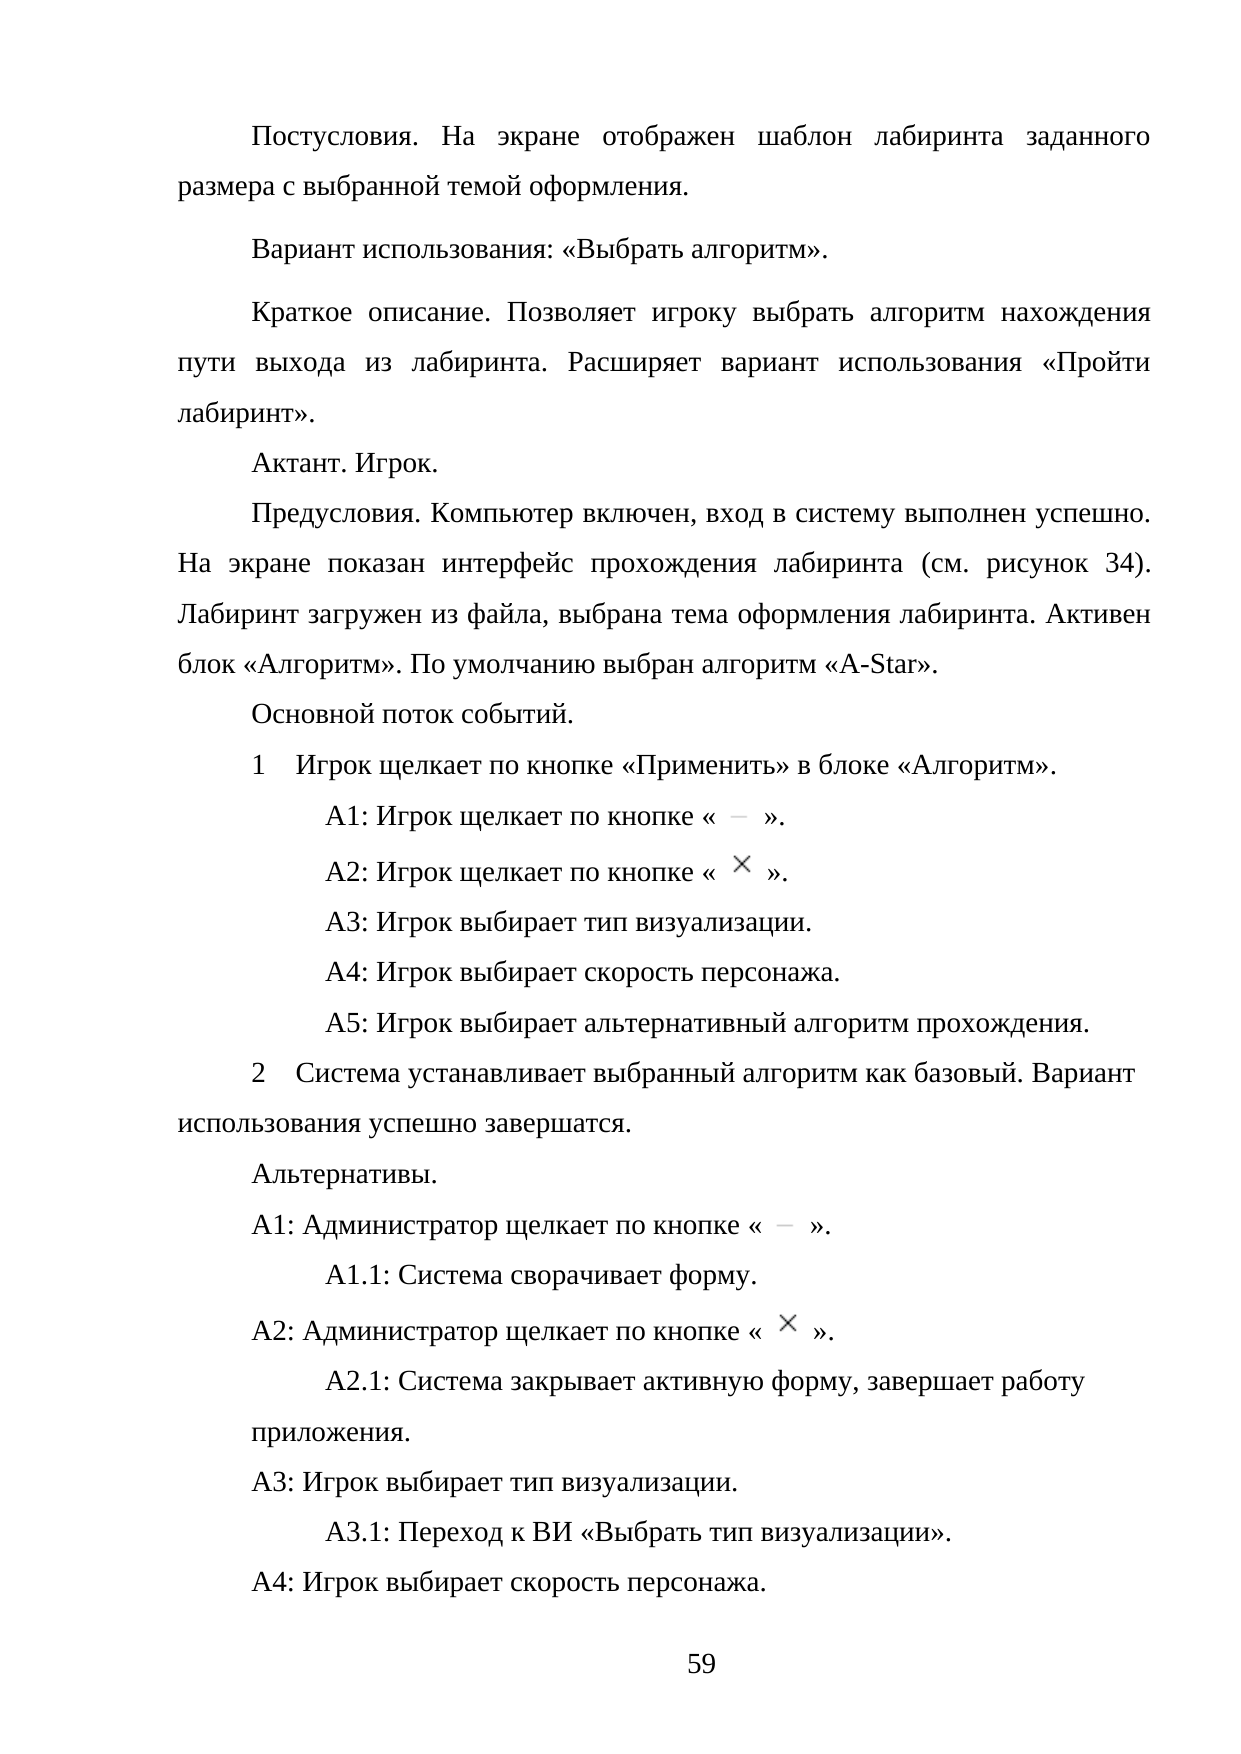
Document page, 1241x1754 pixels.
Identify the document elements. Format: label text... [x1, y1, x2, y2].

text А1: Администратор щелкает по кнопке « ». [177, 1206, 1152, 1240]
text Вариант использования: «Выбрать алгоритм». [177, 231, 1152, 265]
text А3: Игрок выбирает тип визуализации. [177, 1464, 1152, 1497]
list Игрок щелкает по кнопке «Применить» в блоке «Алгоритм». [177, 747, 1152, 780]
text А2: Администратор щелкает по кнопке « ». [177, 1307, 1152, 1347]
list Система устанавливает выбранный алгоритм как базовый. Вариант использования успешно завершатся. [177, 1055, 1152, 1139]
text Альтернативы. [177, 1156, 1152, 1189]
text А4: Игрок выбирает скорость персонажа. [177, 1564, 1152, 1598]
text А5: Игрок выбирает альтернативный алгоритм прохождения. [251, 1005, 1152, 1038]
text А4: Игрок выбирает скорость персонажа. [251, 954, 1152, 988]
picture [769, 1307, 806, 1341]
text Постусловия. На экране отображен шаблон лабиринта заданного размера с выбранной темой оформления. [177, 118, 1152, 202]
text А3.1: Переход к ВИ «Выбрать тип визуализации». [251, 1514, 1152, 1548]
text А2: Игрок щелкает по кнопке « ». [251, 848, 1152, 887]
text А3: Игрок выбирает тип визуализации. [251, 904, 1152, 938]
text А1.1: Система сворачивает форму. [251, 1257, 1152, 1291]
text Основной поток событий. [177, 697, 1152, 730]
picture [723, 797, 757, 826]
picture [769, 1206, 803, 1235]
text Краткое описание. Позволяет игроку выбрать алгоритм нахождения пути выхода из лабиринта. Расширяет вариант использования «Пройти лабиринт». [177, 294, 1152, 428]
text А1: Игрок щелкает по кнопке « ». [251, 797, 1152, 832]
text Актант. Игрок. [177, 445, 1152, 478]
text А2.1: Система закрывает активную форму, завершает работу приложения. [251, 1363, 1152, 1447]
picture [723, 848, 760, 882]
text Предусловия. Компьютер включен, вход в систему выполнен успешно. На экране показан интерфейс прохождения лабиринта (см. рисунок 34). Лабиринт загружен из файла, выбрана тема оформления лабиринта. Активен блок «Алгоритм». По умолчанию выбран алгоритм «A-Star». [177, 495, 1152, 680]
